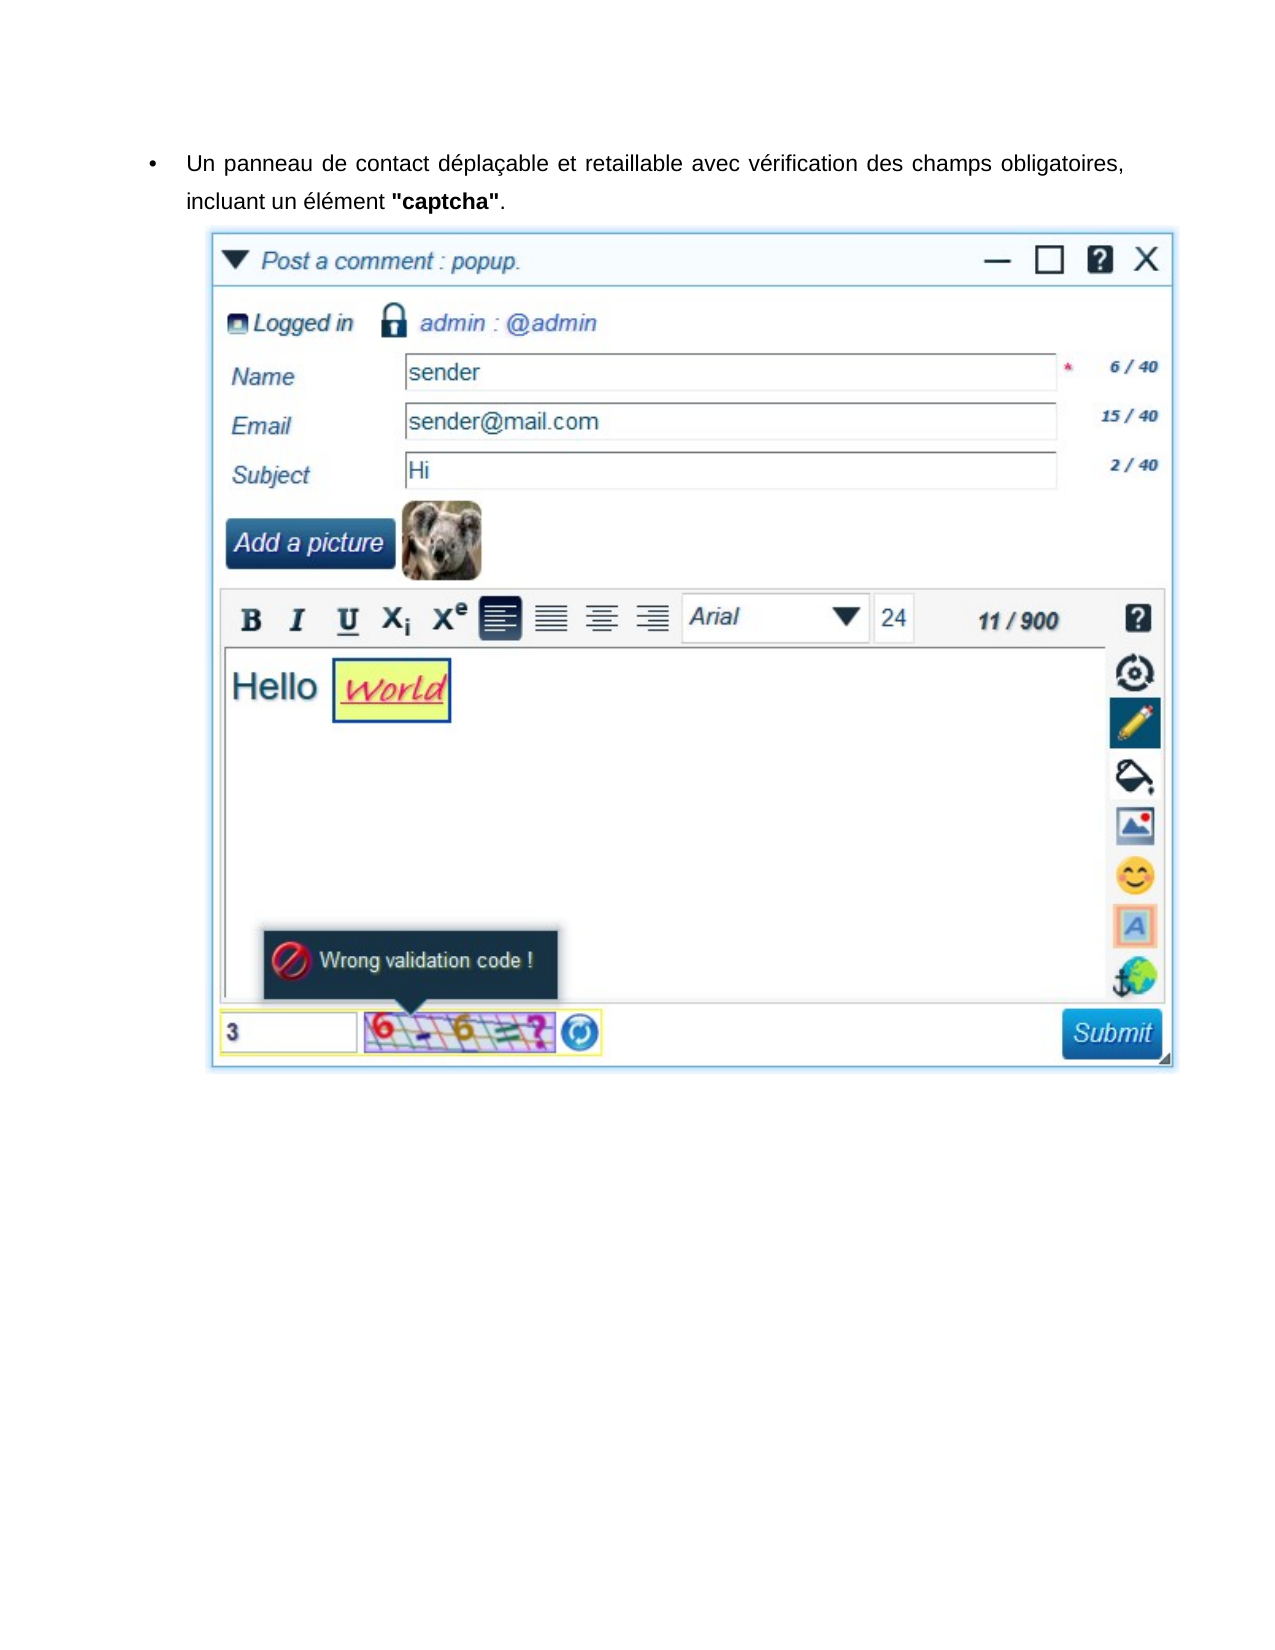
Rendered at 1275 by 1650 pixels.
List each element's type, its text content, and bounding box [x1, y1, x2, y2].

list Un panneau de contact déplaçable et retaillable avec vérification des champs obligatoires, incluant un élément "captcha". [148, 150, 1125, 214]
picture [204, 225, 1180, 1074]
